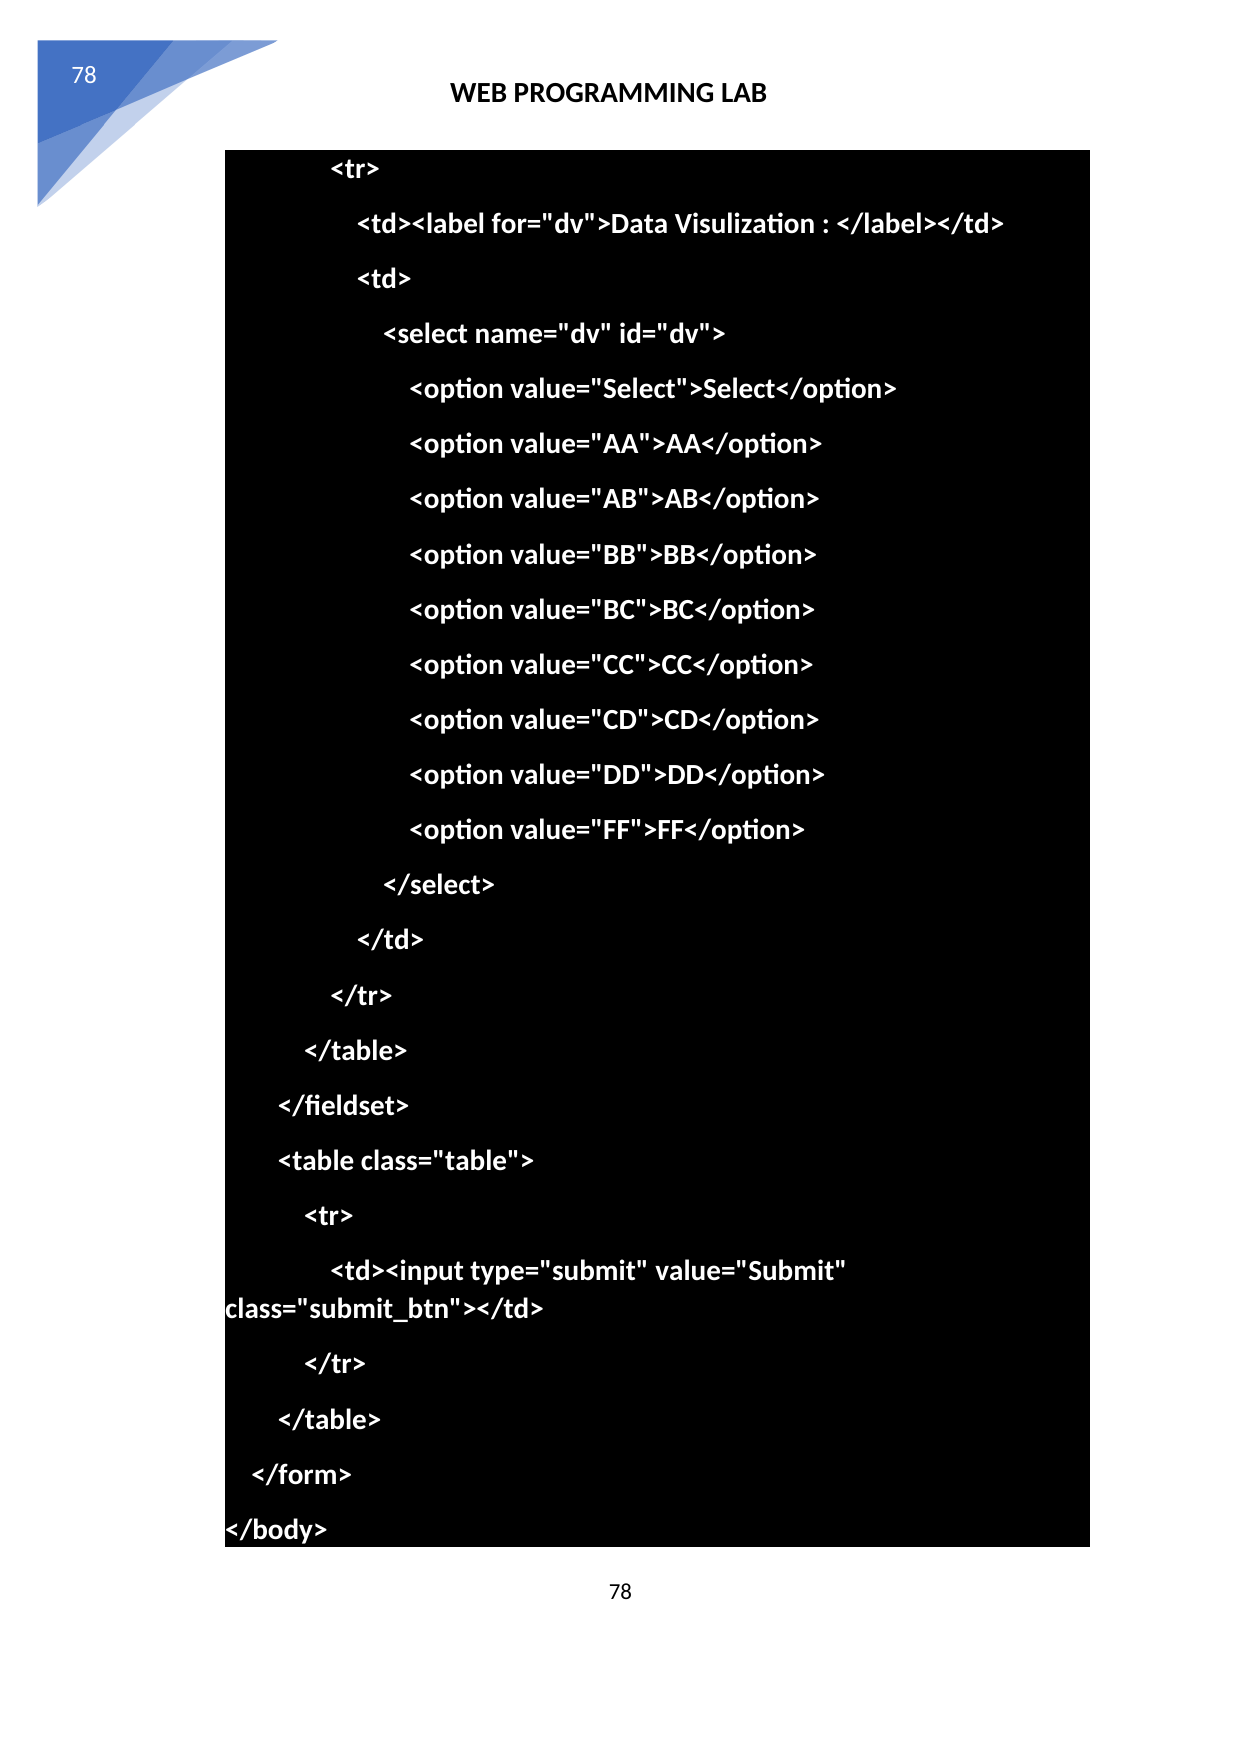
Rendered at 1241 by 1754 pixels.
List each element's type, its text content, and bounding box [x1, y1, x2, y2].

text </tr> [225, 1346, 1090, 1381]
text <td><input type="submit" value="Submit" class="submit_btn"></td> [225, 1252, 1090, 1326]
text </table> [225, 1032, 1090, 1067]
text <option value="Select">Select</option> [225, 370, 1090, 406]
text <option value="CD">CD</option> [225, 701, 1090, 737]
text </table> [225, 1401, 1090, 1436]
text <tr> [225, 1197, 1090, 1233]
text <tr> [225, 150, 1090, 186]
text <option value="AA">AA</option> [225, 426, 1090, 461]
text <option value="BB">BB</option> [225, 536, 1090, 571]
text <table class="table"> [225, 1142, 1090, 1177]
text </td> [225, 921, 1090, 957]
text </tr> [225, 977, 1090, 1012]
text </fieldset> [225, 1087, 1090, 1122]
text <select name="dv" id="dv"> [225, 315, 1090, 351]
text </select> [225, 866, 1090, 902]
text <option value="CC">CC</option> [225, 646, 1090, 682]
text <option value="FF">FF</option> [225, 811, 1090, 847]
text <option value="DD">DD</option> [225, 756, 1090, 792]
text </form> [225, 1456, 1090, 1491]
text <option value="BC">BC</option> [225, 591, 1090, 626]
text <td><label for="dv">Data Visulization : </label></td> [225, 205, 1090, 241]
text <td> [225, 260, 1090, 296]
picture [37, 40, 279, 209]
text <option value="AB">AB</option> [225, 481, 1090, 516]
text </body> [225, 1511, 1090, 1547]
